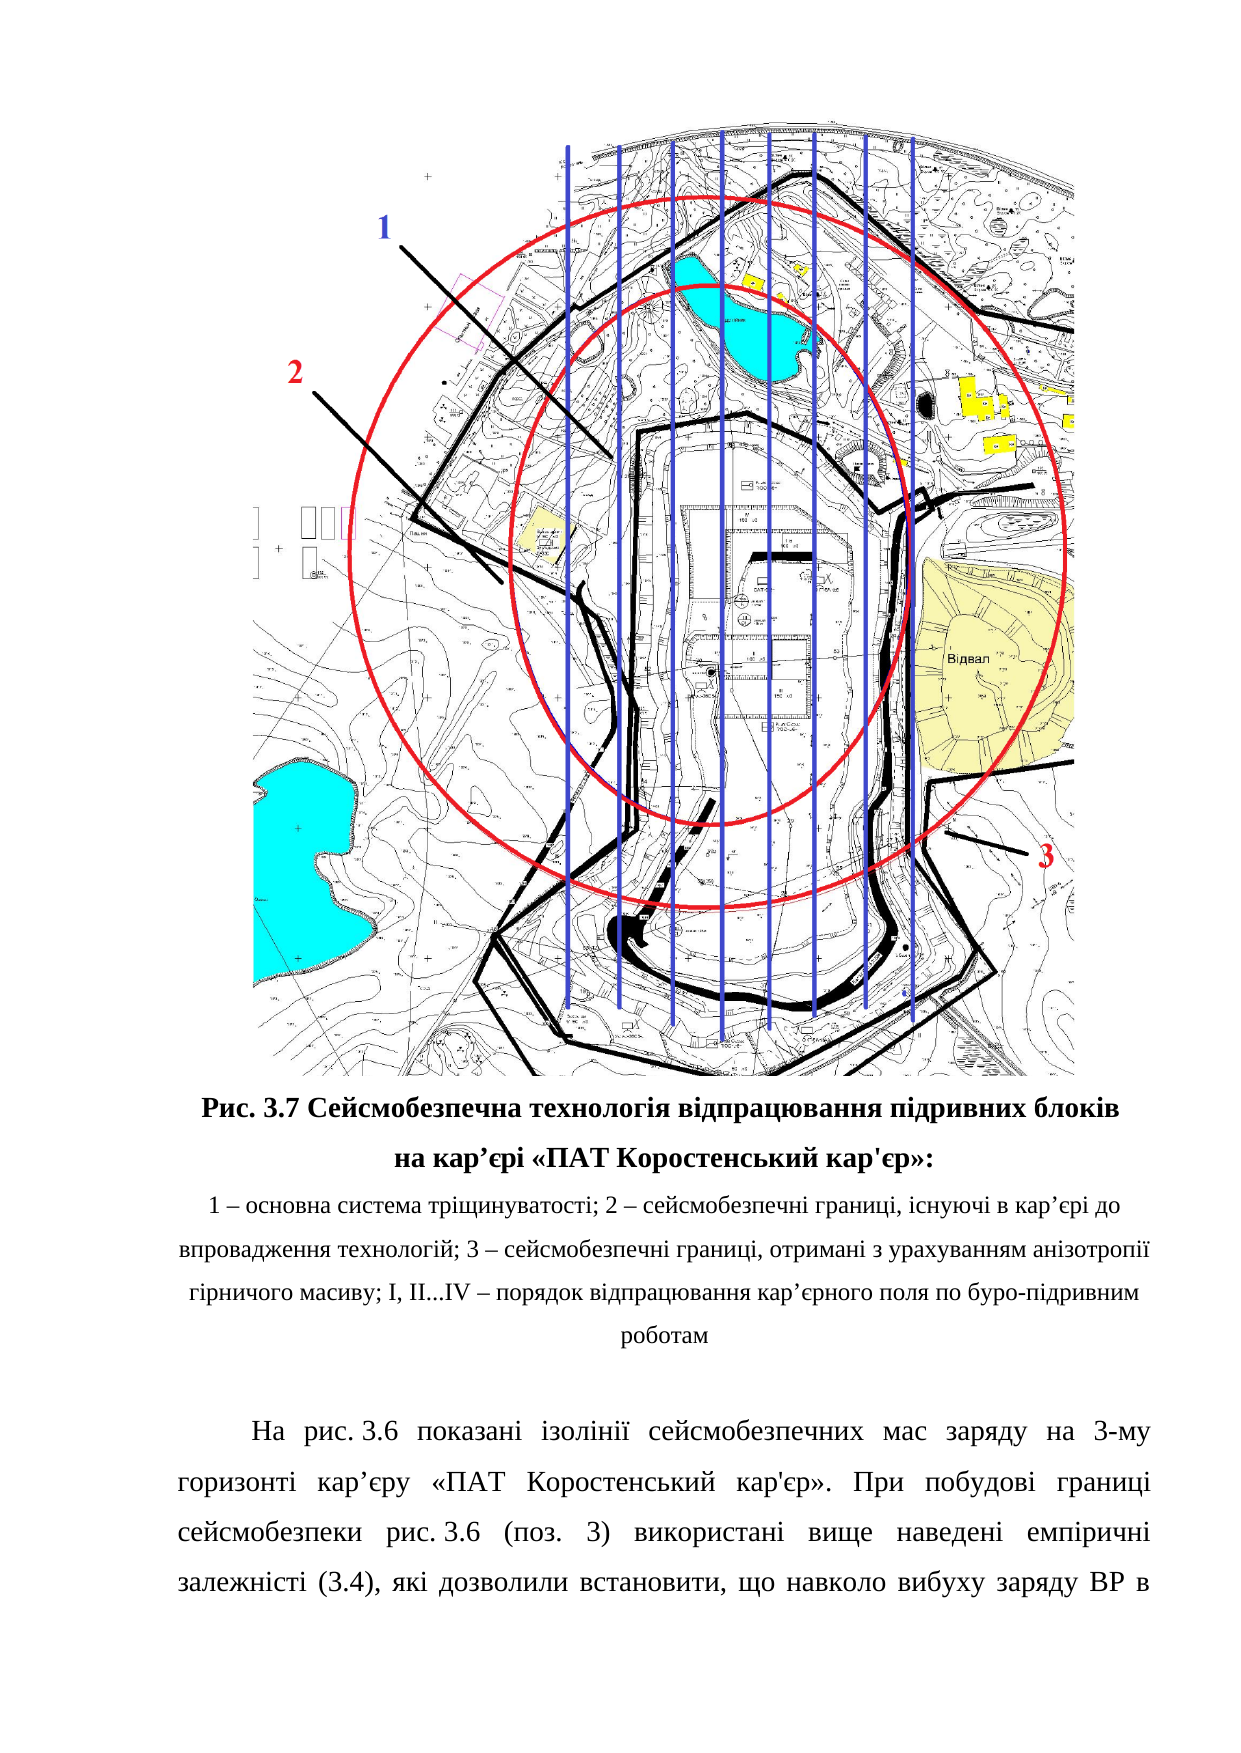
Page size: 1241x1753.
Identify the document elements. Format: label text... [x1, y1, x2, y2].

text 1 – основна система тріщинуватості; 2 – сейсмобезпечні границі, існуючі в кар’єрі до впровадження технологій; 3 – сейсмобезпечні границі, отримані з урахуванням анізотропії гірничого масиву; І, ІІ...ІV – порядок відпрацювання кар’єрного поля по буро-підривним роботам [177, 1191, 1152, 1349]
picture [252, 118, 1077, 1076]
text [177, 1413, 1152, 1598]
text Рис. 3.7 Сейсмобезпечна технологія відпрацювання підривних блоків на кар’єрі «ПАТ Коростенський кар'єр»: [177, 1090, 1152, 1174]
